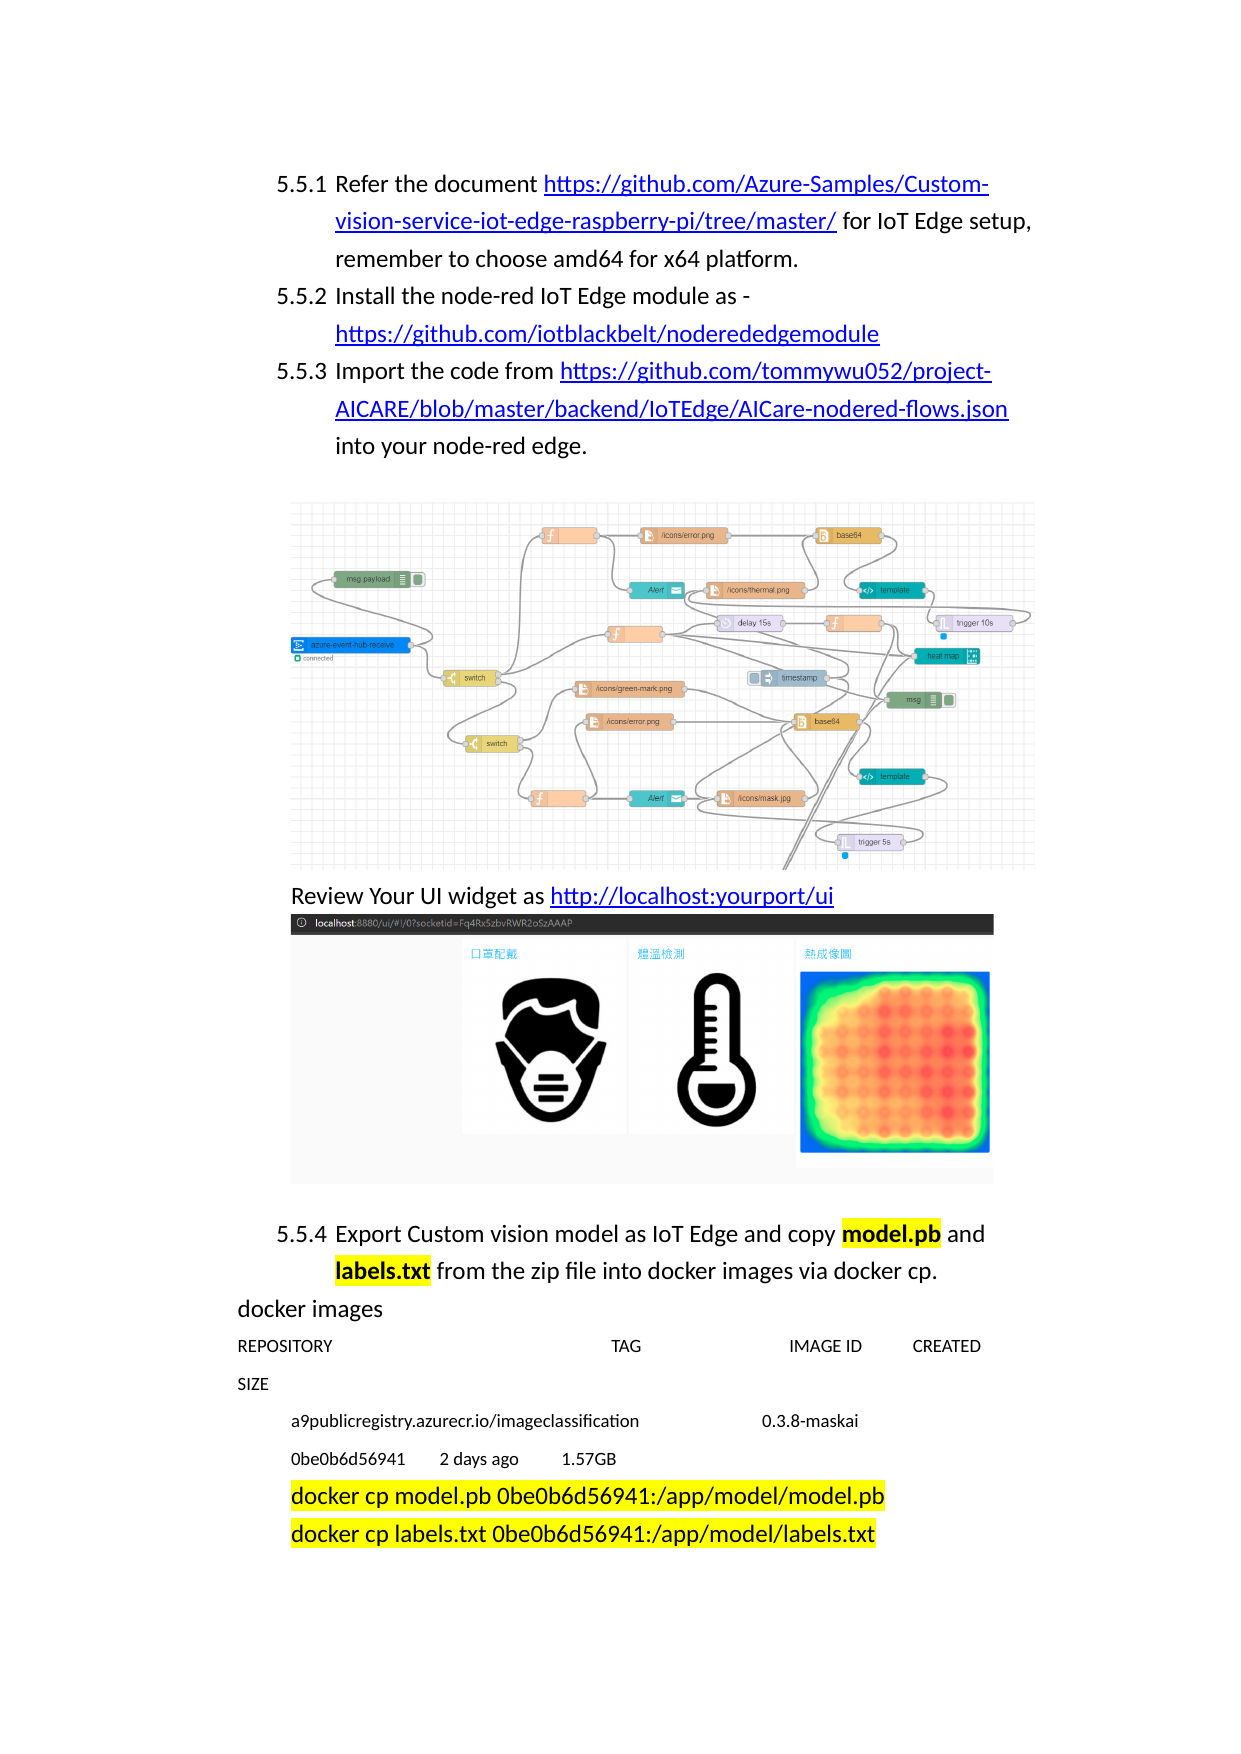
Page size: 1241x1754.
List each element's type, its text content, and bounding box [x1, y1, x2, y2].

list docker images [237, 1289, 1053, 1327]
list a9publicregistry.azurecr.io/imageclassification 0.3.8-maskai 0be0b6d56941 2 days ago 1.57GB [291, 1402, 1053, 1477]
picture [290, 914, 994, 1184]
list Import the code from https://github.com/tommywu052/project-AICARE/blob/master/backend/IoTEdge/AICare-nodered-flows.json into your node-red edge. [276, 352, 1053, 464]
list Export Custom vision model as IoT Edge and copy model.pb and labels.txt from the zip file into docker images via docker cp. [276, 1214, 1053, 1289]
list Refer the document https://github.com/Azure-Samples/Custom-vision-service-iot-edge-raspberry-pi/tree/master/ for IoT Edge setup, remember to choose amd64 for x64 platform. [276, 164, 1053, 277]
picture [290, 502, 1035, 870]
list Review Your UI widget as http://localhost:yourport/ui [291, 877, 1053, 914]
list docker cp labels.txt 0be0b6d56941:/app/model/labels.txt [291, 1514, 1053, 1552]
list docker cp model.pb 0be0b6d56941:/app/model/model.pb [291, 1477, 1053, 1514]
list REPOSITORY TAG IMAGE ID CREATED SIZE [237, 1327, 1053, 1402]
list Install the node-red IoT Edge module as - https://github.com/iotblackbelt/noderededgemodule [276, 277, 1053, 352]
